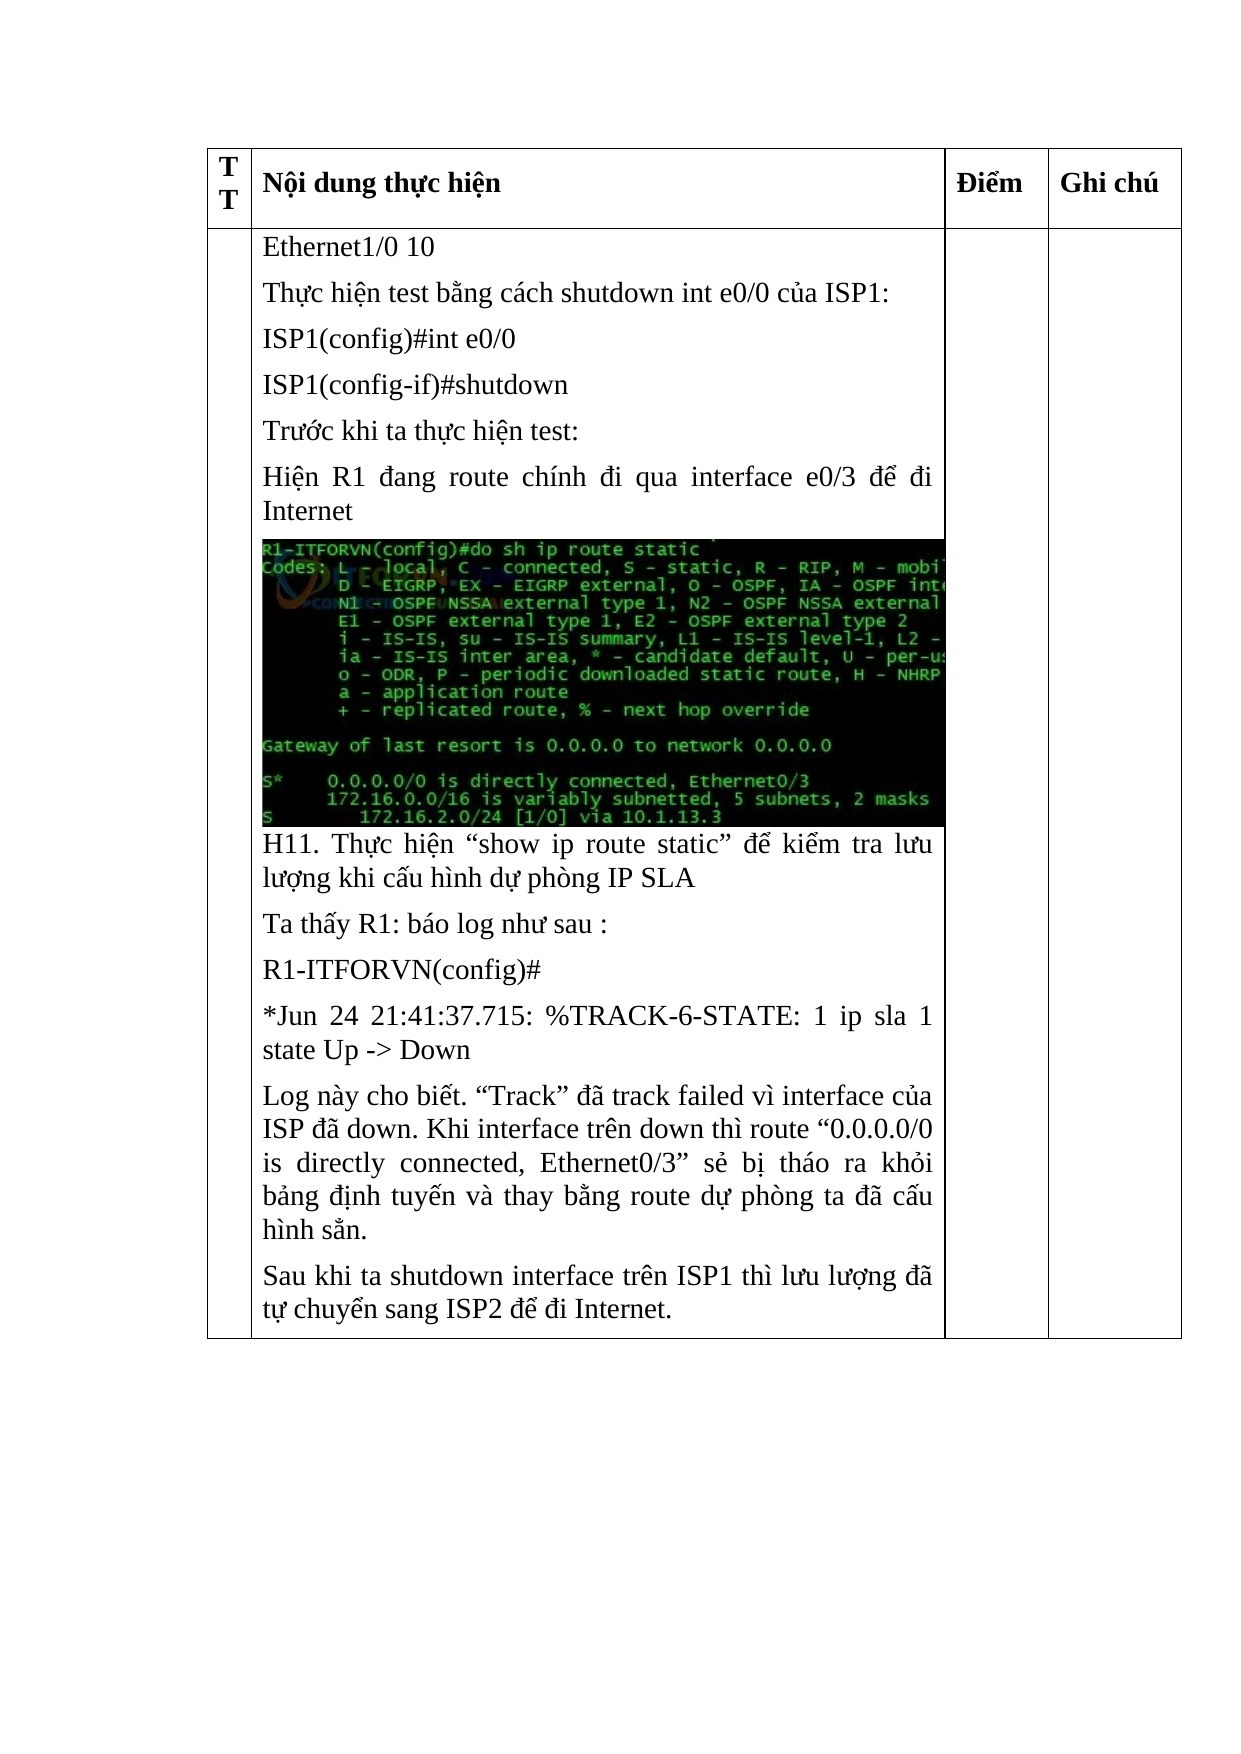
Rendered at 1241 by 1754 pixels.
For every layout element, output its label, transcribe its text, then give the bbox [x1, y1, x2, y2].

table_cell 3 [208, 229, 251, 1338]
table_cell [1049, 229, 1181, 1338]
picture [262, 539, 945, 827]
table_cell 5 [946, 229, 1048, 1338]
table_header Điểm [946, 149, 1048, 228]
table_header TT [208, 149, 251, 228]
table_header Nội dung thực hiện [252, 149, 944, 228]
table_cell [252, 229, 944, 1338]
table_header Ghi chú [1049, 149, 1181, 228]
